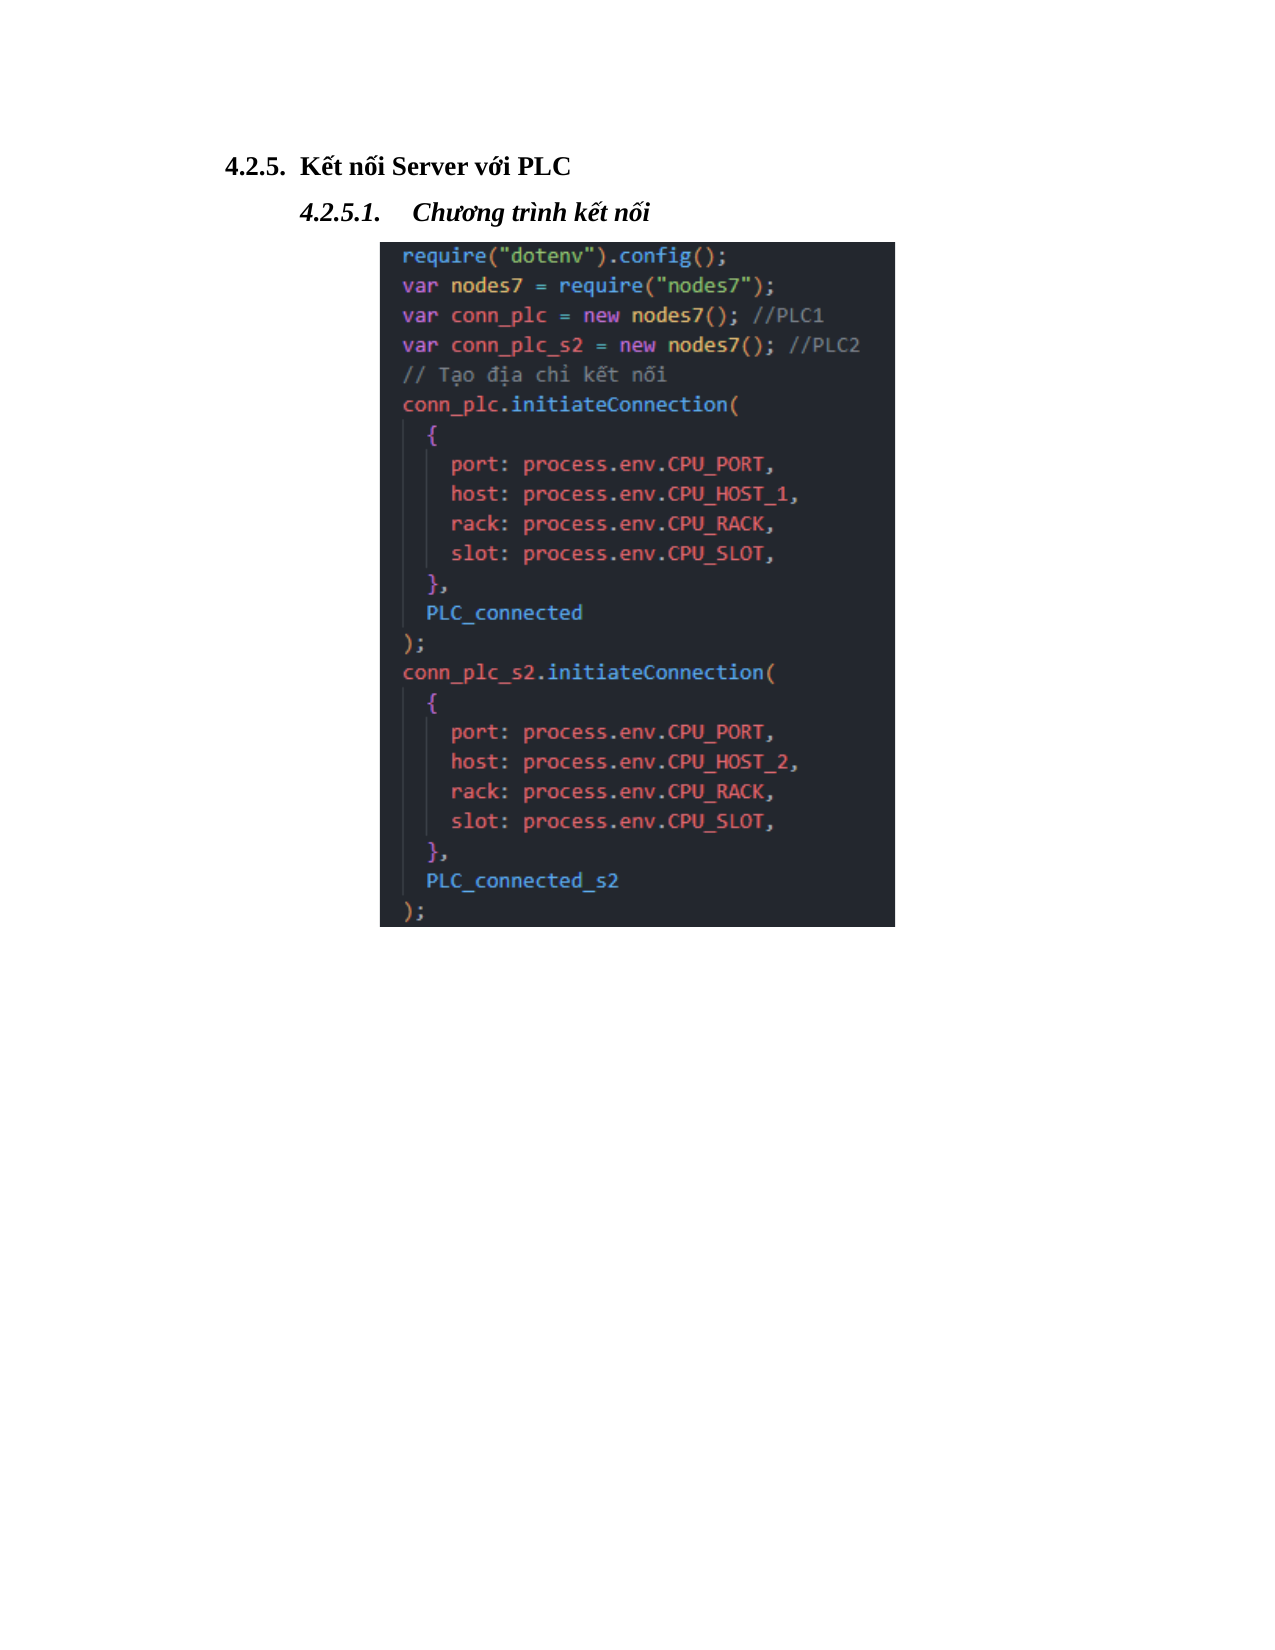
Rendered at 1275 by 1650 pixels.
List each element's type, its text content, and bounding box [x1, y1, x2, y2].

text Chương trình kết nối [300, 196, 1125, 227]
text Kết nối Server với PLC [225, 150, 1125, 181]
picture [379, 242, 896, 927]
